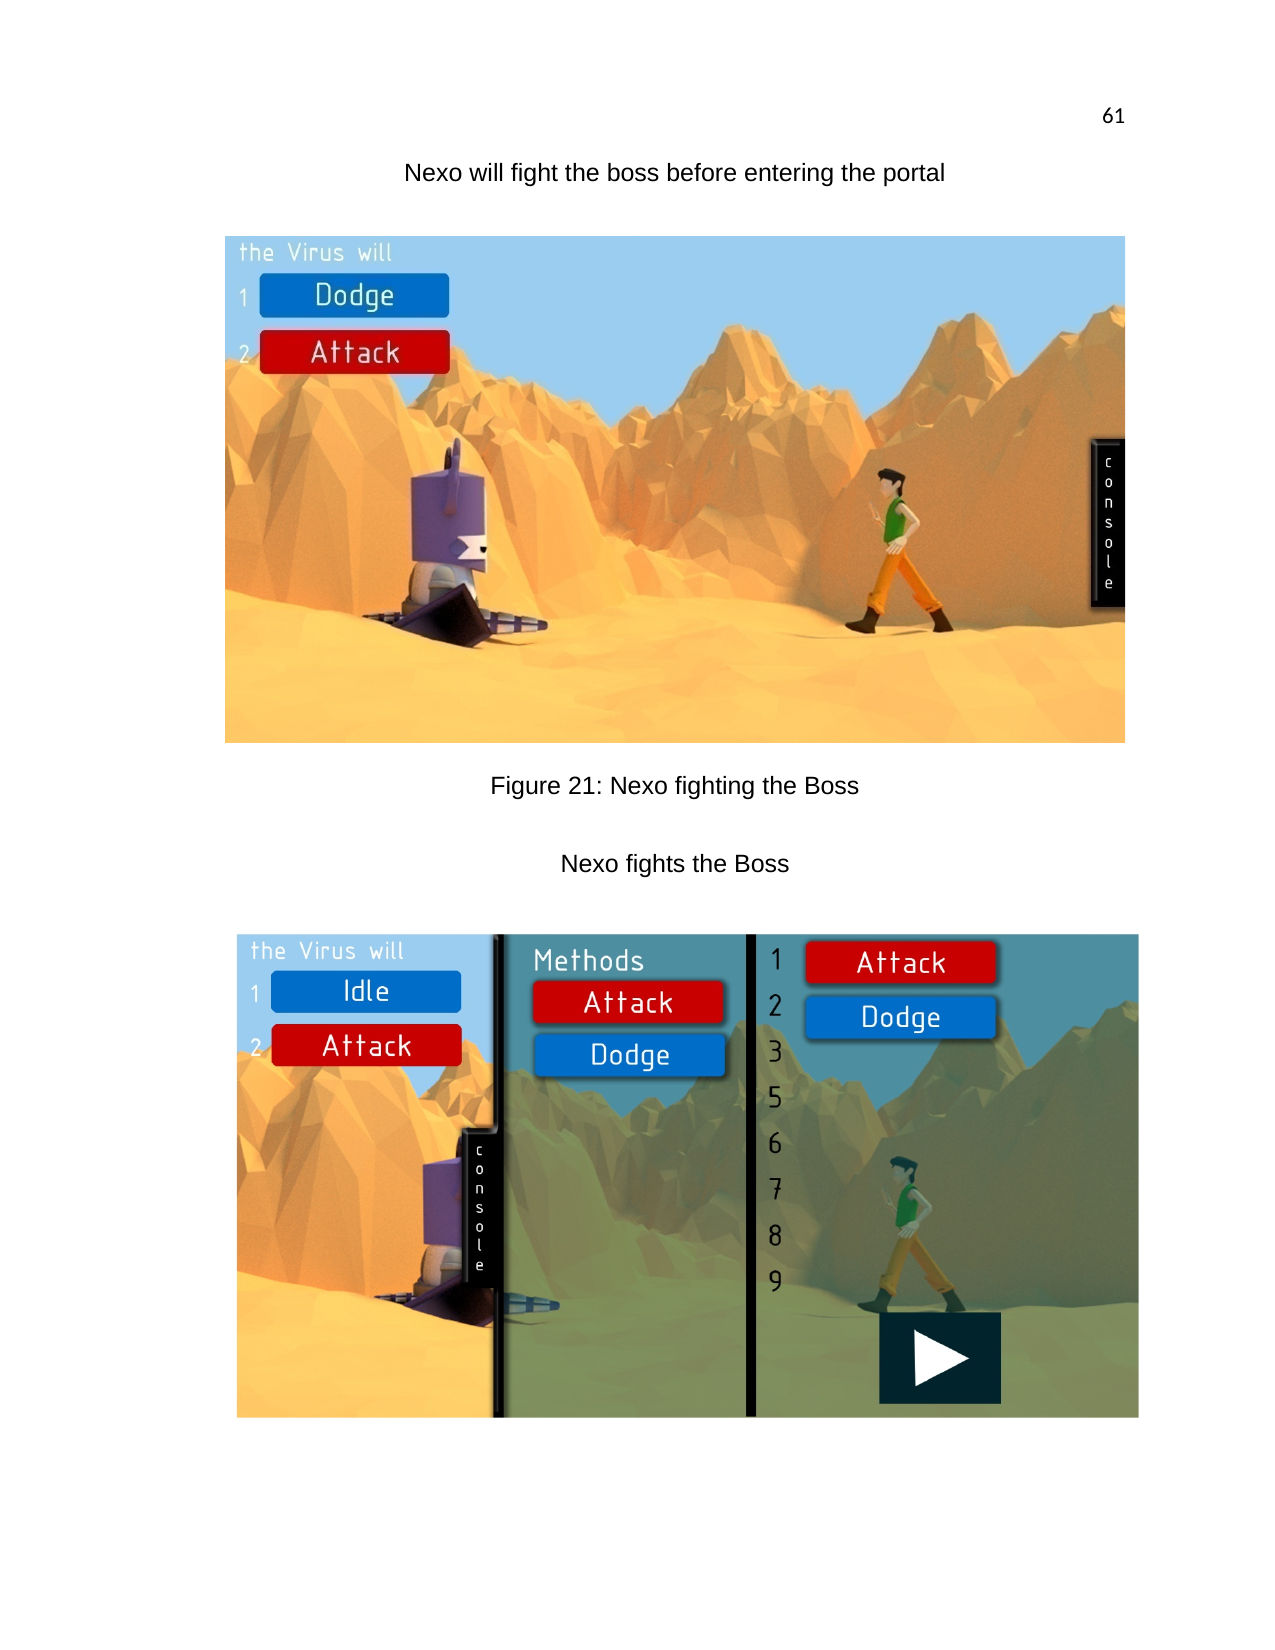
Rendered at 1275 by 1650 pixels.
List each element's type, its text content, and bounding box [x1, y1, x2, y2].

text Figure 21: Nexo fighting the Boss [225, 743, 1125, 800]
text Nexo will fight the boss before entering the portal [225, 158, 1125, 186]
picture [88, 927, 1140, 1549]
picture [225, 236, 1125, 743]
text Nexo fights the Boss [225, 849, 1125, 878]
